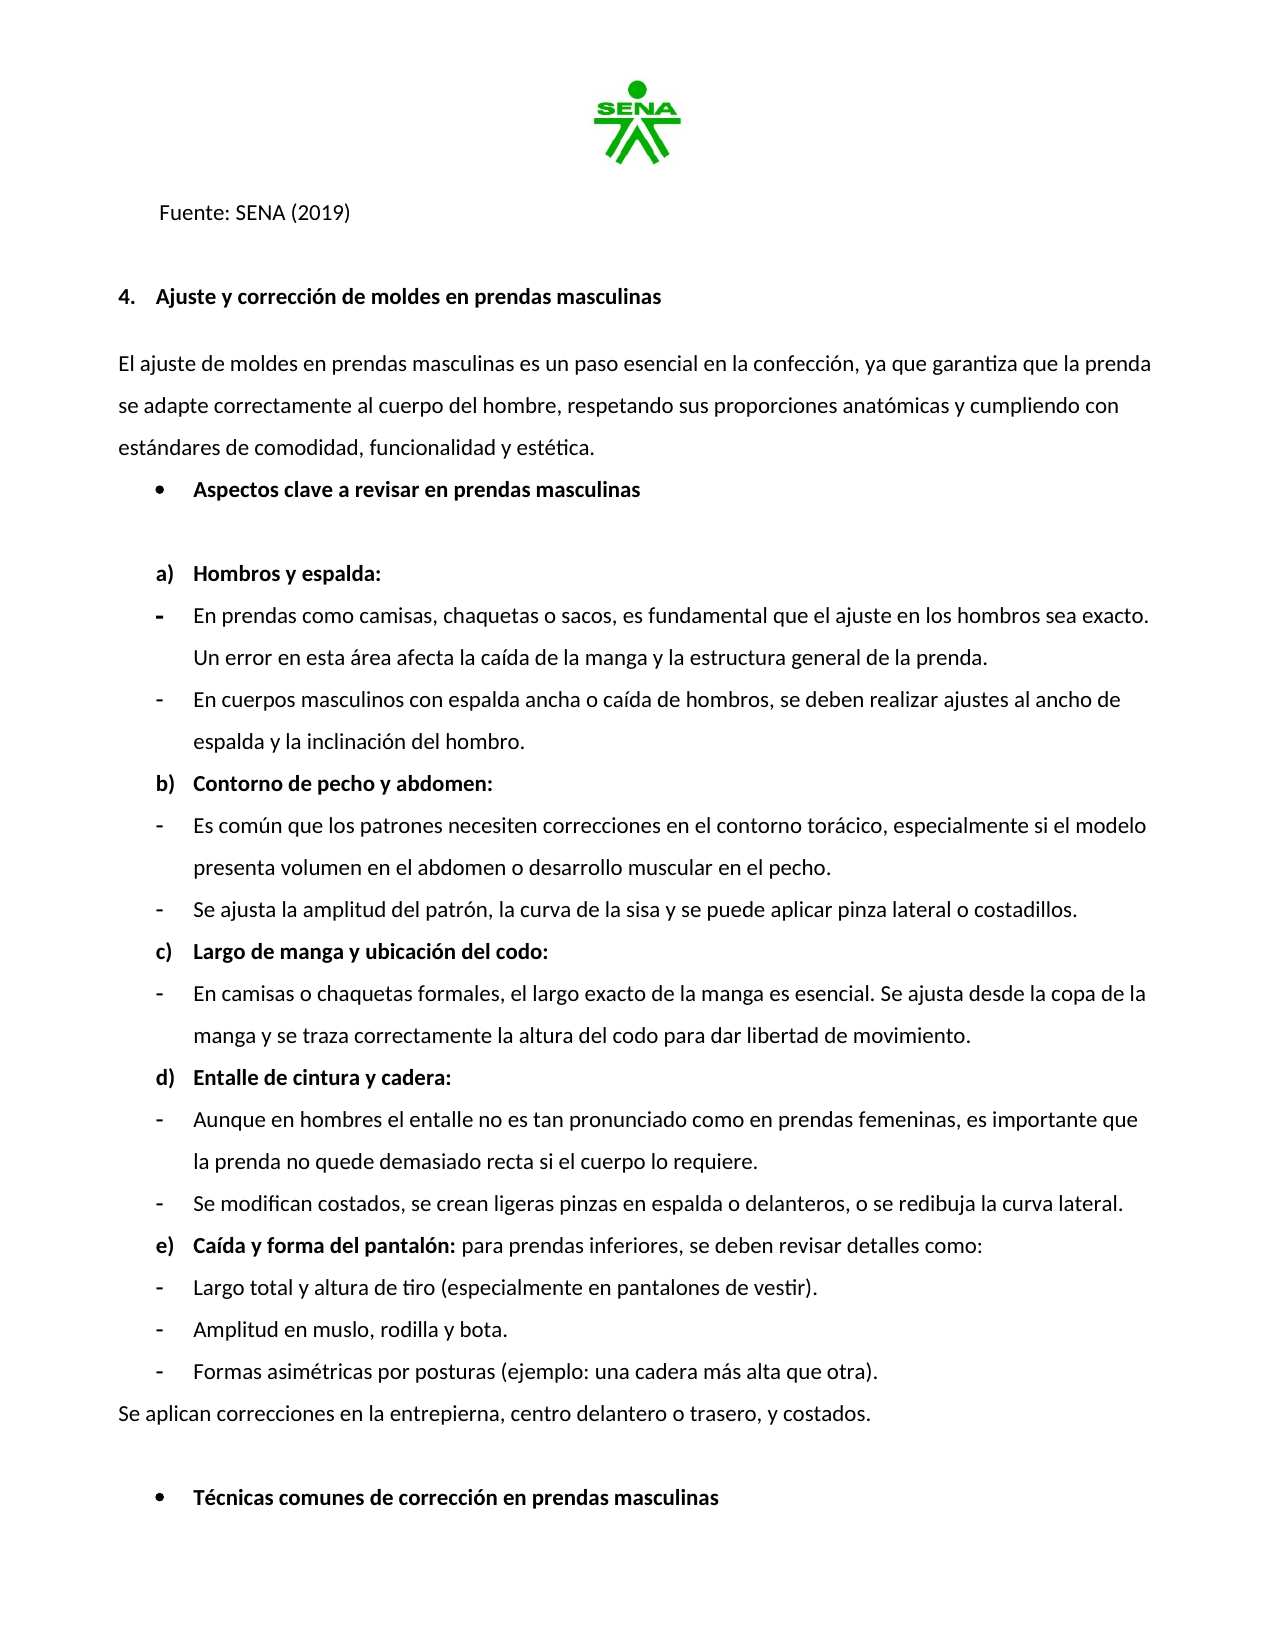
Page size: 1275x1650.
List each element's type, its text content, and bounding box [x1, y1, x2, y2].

list Técnicas comunes de corrección en prendas masculinas [156, 1483, 1157, 1511]
list Largo de manga y ubicación del codo: [156, 937, 1157, 965]
list En prendas como camisas, chaquetas o sacos, es fundamental que el ajuste en los hombros sea exacto. Un error en esta área afecta la caída de la manga y la estructura general de la prenda. [156, 601, 1157, 671]
list Ajuste y corrección de moldes en prendas masculinas [118, 282, 1157, 310]
text Fuente: SENA (2019) [118, 198, 1157, 226]
text Se aplican correcciones en la entrepierna, centro delantero o trasero, y costados. [118, 1399, 1157, 1427]
list Es común que los patrones necesiten correcciones en el contorno torácico, especialmente si el modelo presenta volumen en el abdomen o desarrollo muscular en el pecho. [156, 811, 1157, 881]
list Se modifican costados, se crean ligeras pinzas en espalda o delanteros, o se redibuja la curva lateral. [156, 1189, 1157, 1217]
list Contorno de pecho y abdomen: [156, 769, 1157, 797]
list Amplitud en muslo, rodilla y bota. [156, 1315, 1157, 1343]
list Aunque en hombres el entalle no es tan pronunciado como en prendas femeninas, es importante que la prenda no quede demasiado recta si el cuerpo lo requiere. [156, 1105, 1157, 1175]
list Hombros y espalda: [156, 559, 1157, 587]
list Entalle de cintura y cadera: [156, 1063, 1157, 1091]
picture [588, 75, 687, 172]
list Largo total y altura de tiro (especialmente en pantalones de vestir). [156, 1273, 1157, 1301]
list Caída y forma del pantalón: para prendas inferiores, se deben revisar detalles como: [156, 1231, 1157, 1259]
list En cuerpos masculinos con espalda ancha o caída de hombros, se deben realizar ajustes al ancho de espalda y la inclinación del hombro. [156, 685, 1157, 755]
list Aspectos clave a revisar en prendas masculinas [156, 475, 1157, 503]
list Se ajusta la amplitud del patrón, la curva de la sisa y se puede aplicar pinza lateral o costadillos. [156, 895, 1157, 923]
list Formas asimétricas por posturas (ejemplo: una cadera más alta que otra). [156, 1357, 1157, 1385]
list En camisas o chaquetas formales, el largo exacto de la manga es esencial. Se ajusta desde la copa de la manga y se traza correctamente la altura del codo para dar libertad de movimiento. [156, 979, 1157, 1049]
text El ajuste de moldes en prendas masculinas es un paso esencial en la confección, ya que garantiza que la prenda se adapte correctamente al cuerpo del hombre, respetando sus proporciones anatómicas y cumpliendo con estándares de comodidad, funcionalidad y estética. [118, 349, 1157, 461]
